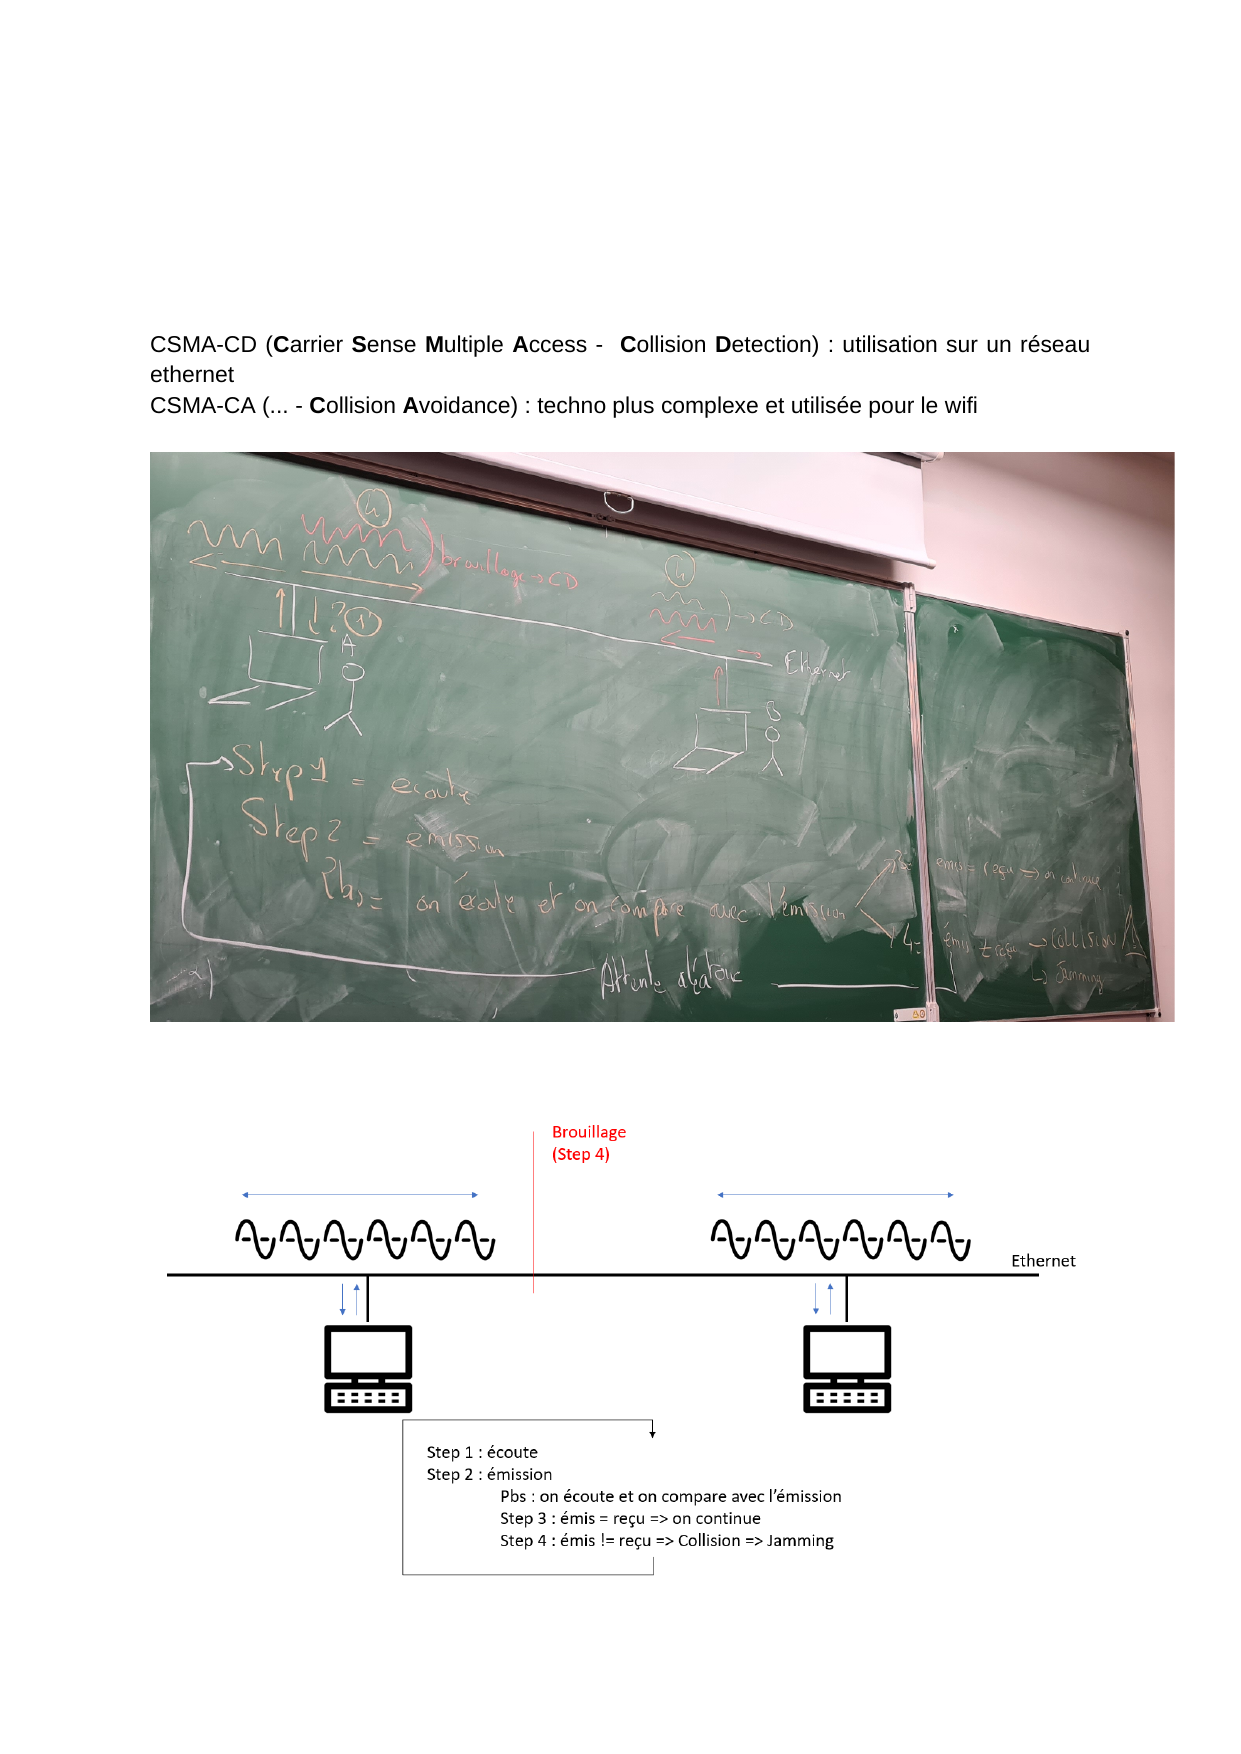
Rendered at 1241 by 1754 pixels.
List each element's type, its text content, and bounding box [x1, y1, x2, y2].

picture [150, 1086, 1091, 1587]
text CSMA-CD (Carrier Sense Multiple Access - Collision Detection) : utilisation sur un réseau ethernet [150, 331, 1090, 388]
text CSMA-CA (... - Collision Avoidance) : techno plus complexe et utilisée pour le wifi [150, 392, 1090, 418]
picture [150, 452, 1175, 1022]
